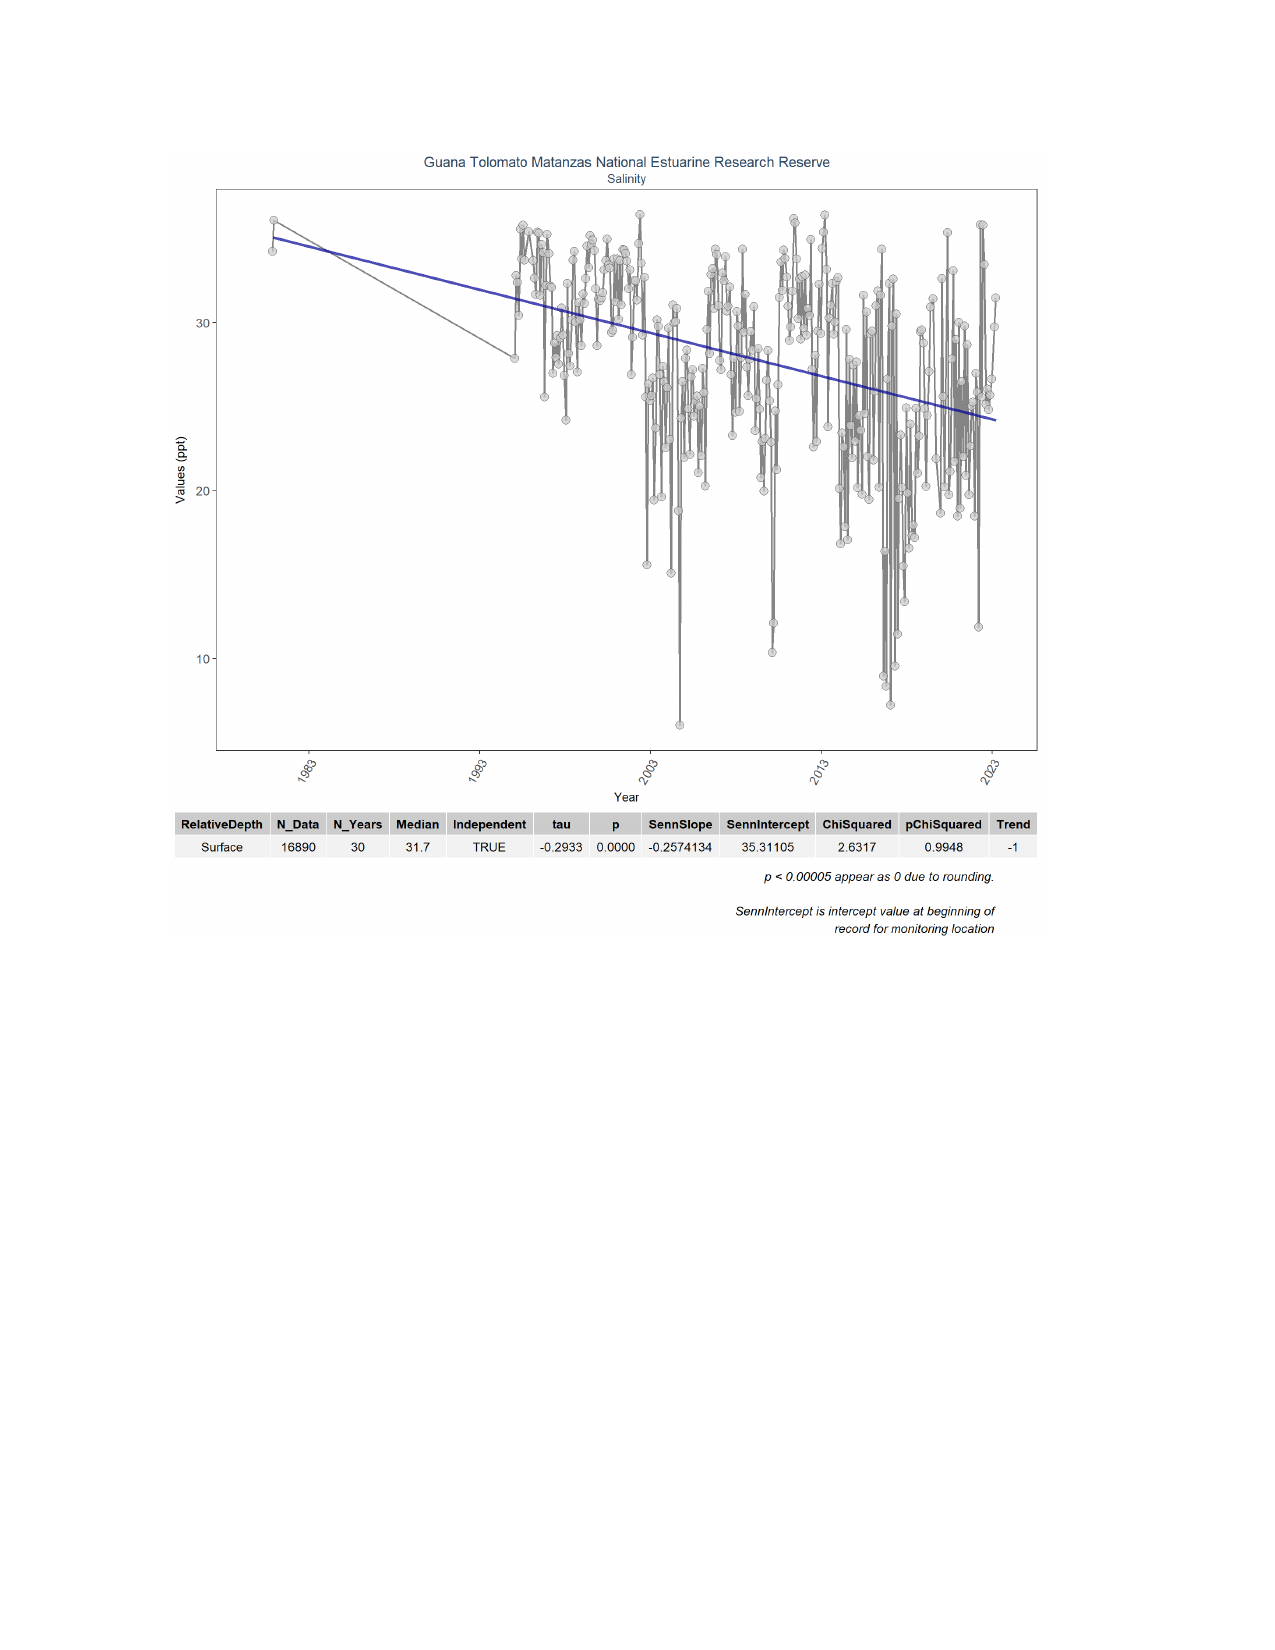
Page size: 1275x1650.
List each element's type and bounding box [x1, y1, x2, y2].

picture [168, 150, 1044, 938]
